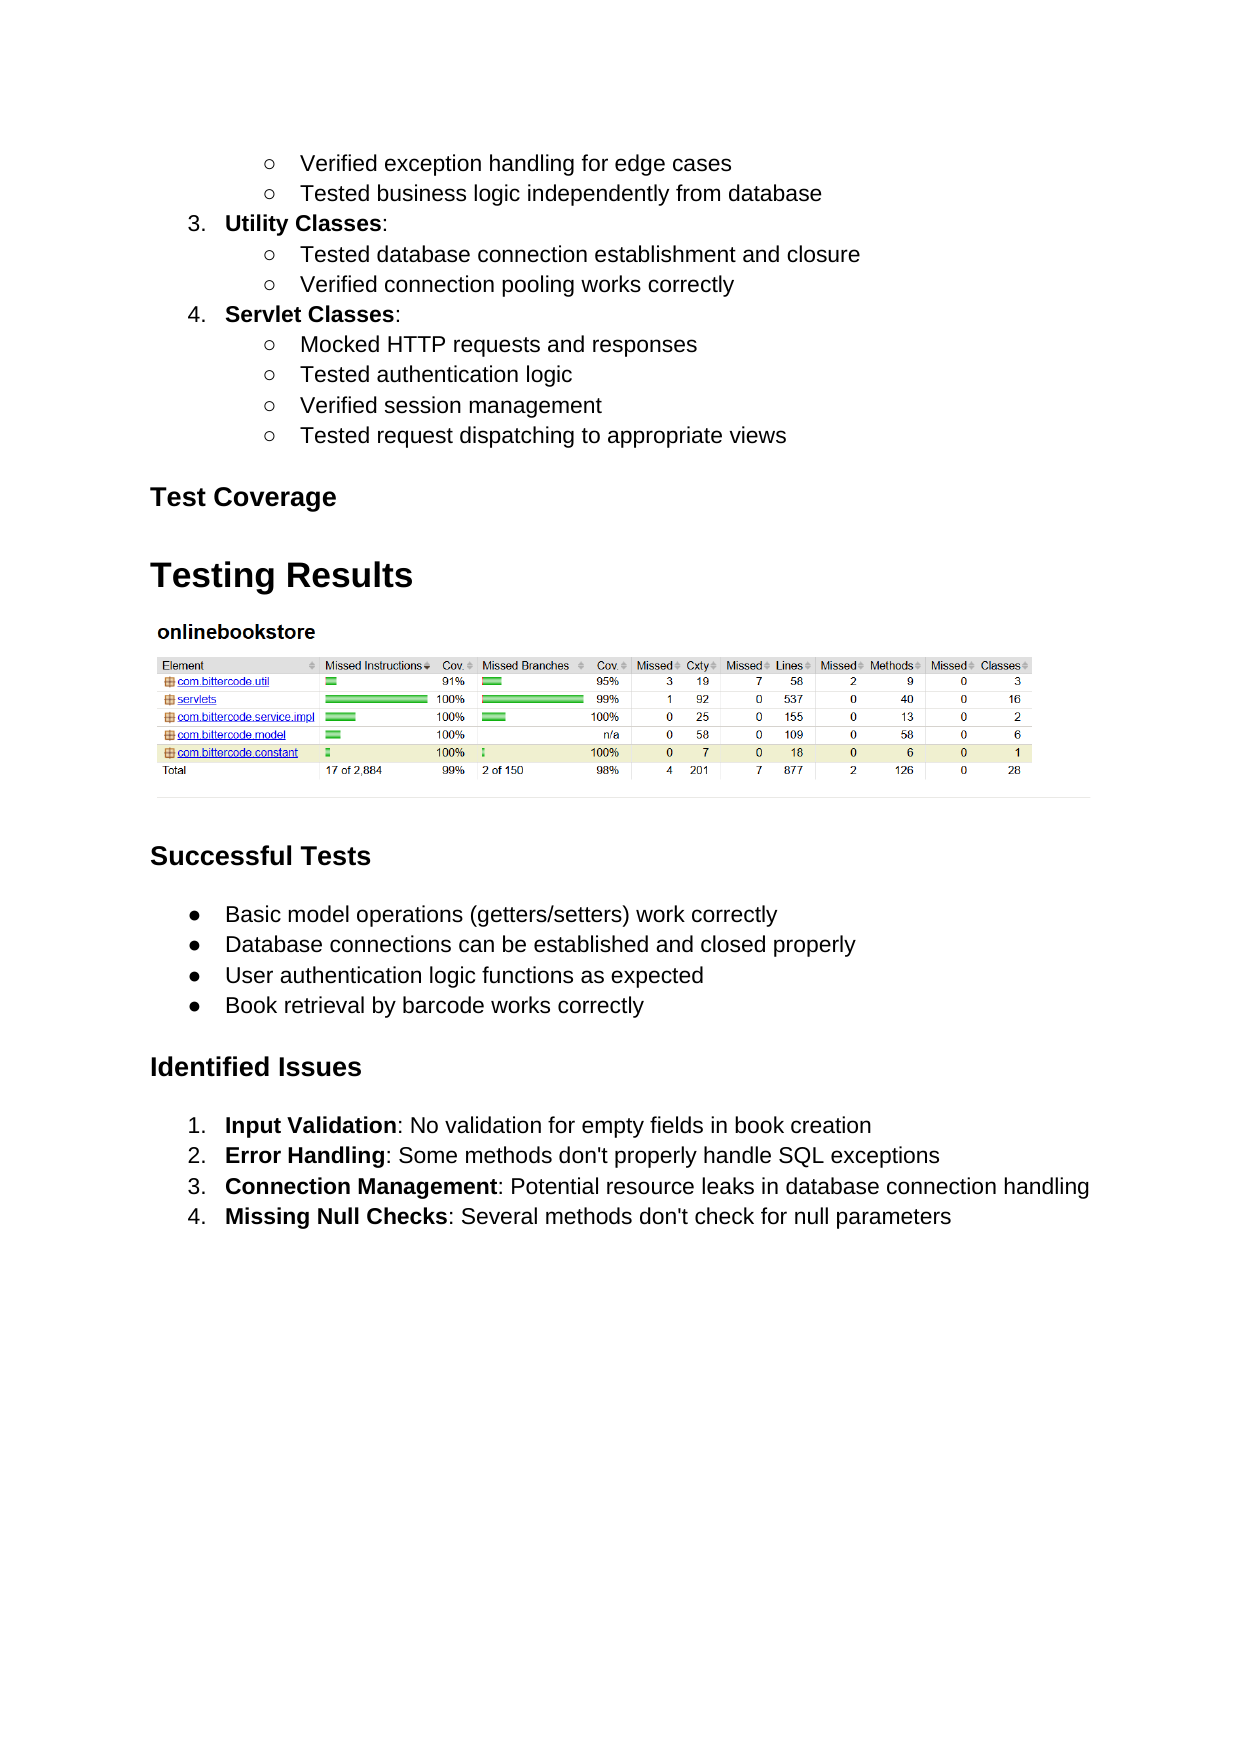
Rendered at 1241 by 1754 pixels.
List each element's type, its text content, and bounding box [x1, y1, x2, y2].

subtitle Identified Issues [150, 1051, 1090, 1082]
list Input Validation: No validation for empty fields in book creation [187, 1112, 1090, 1138]
list Mocked HTTP requests and responses [262, 331, 1090, 358]
list Database connections can be established and closed properly [187, 931, 1090, 958]
list Utility Classes: [187, 210, 1090, 237]
list Tested request dispatching to appropriate views [262, 422, 1090, 448]
list Servlet Classes: [187, 301, 1090, 327]
list Verified connection pooling works correctly [262, 271, 1090, 297]
picture [150, 609, 1091, 808]
list User authentication logic functions as expected [187, 962, 1090, 988]
subtitle Testing Results [150, 555, 1090, 595]
list Tested database connection establishment and closure [262, 241, 1090, 267]
list Missing Null Checks: Several methods don't check for null parameters [187, 1203, 1090, 1229]
list Verified session management [262, 392, 1090, 418]
subtitle Successful Tests [150, 840, 1090, 872]
list Connection Management: Potential resource leaks in database connection handling [187, 1173, 1090, 1199]
list Book retrieval by barcode works correctly [187, 992, 1090, 1018]
list Tested business logic independently from database [262, 180, 1090, 207]
subtitle Test Coverage [150, 481, 1090, 512]
list Basic model operations (getters/setters) work correctly [187, 901, 1090, 928]
list Verified exception handling for edge cases [262, 150, 1090, 176]
list Error Handling: Some methods don't properly handle SQL exceptions [187, 1142, 1090, 1169]
list Tested authentication logic [262, 361, 1090, 388]
